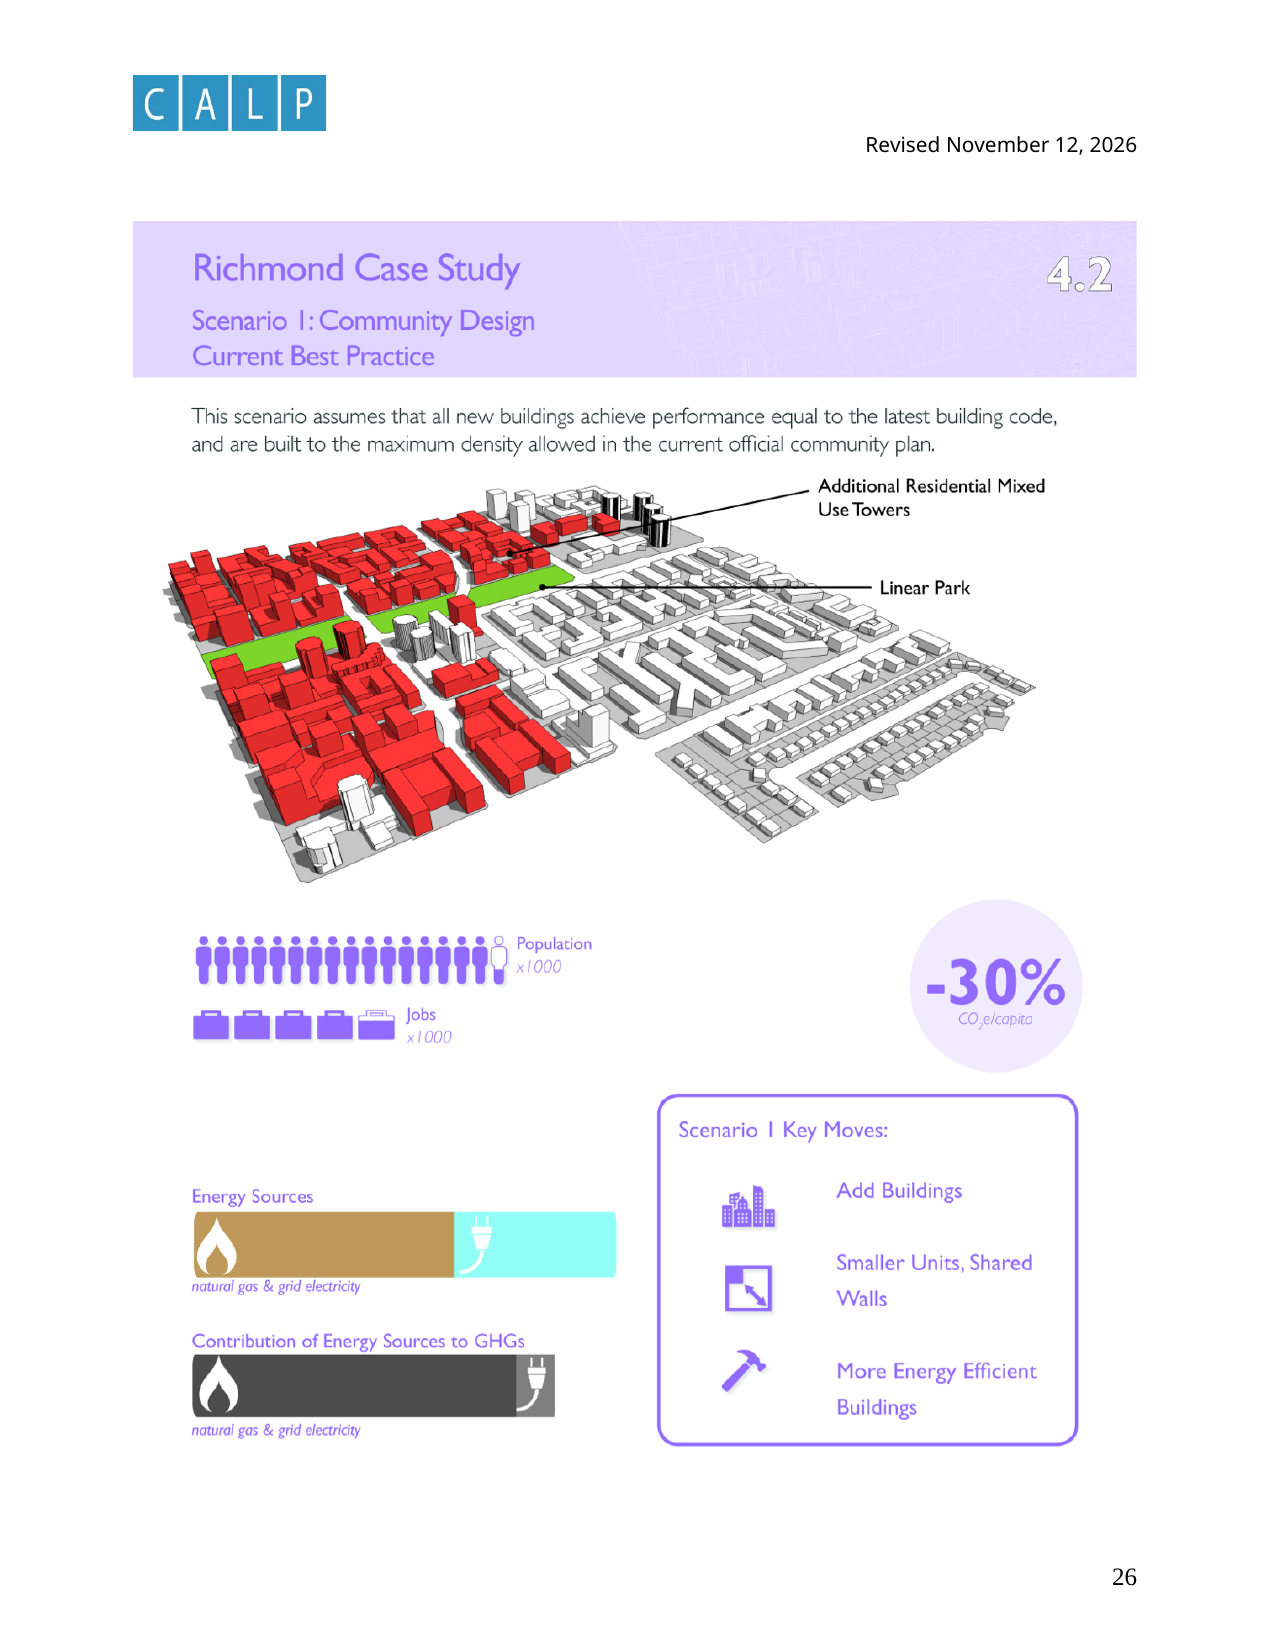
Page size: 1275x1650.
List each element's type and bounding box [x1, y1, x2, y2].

picture [132, 221, 1137, 1521]
picture [132, 75, 327, 131]
